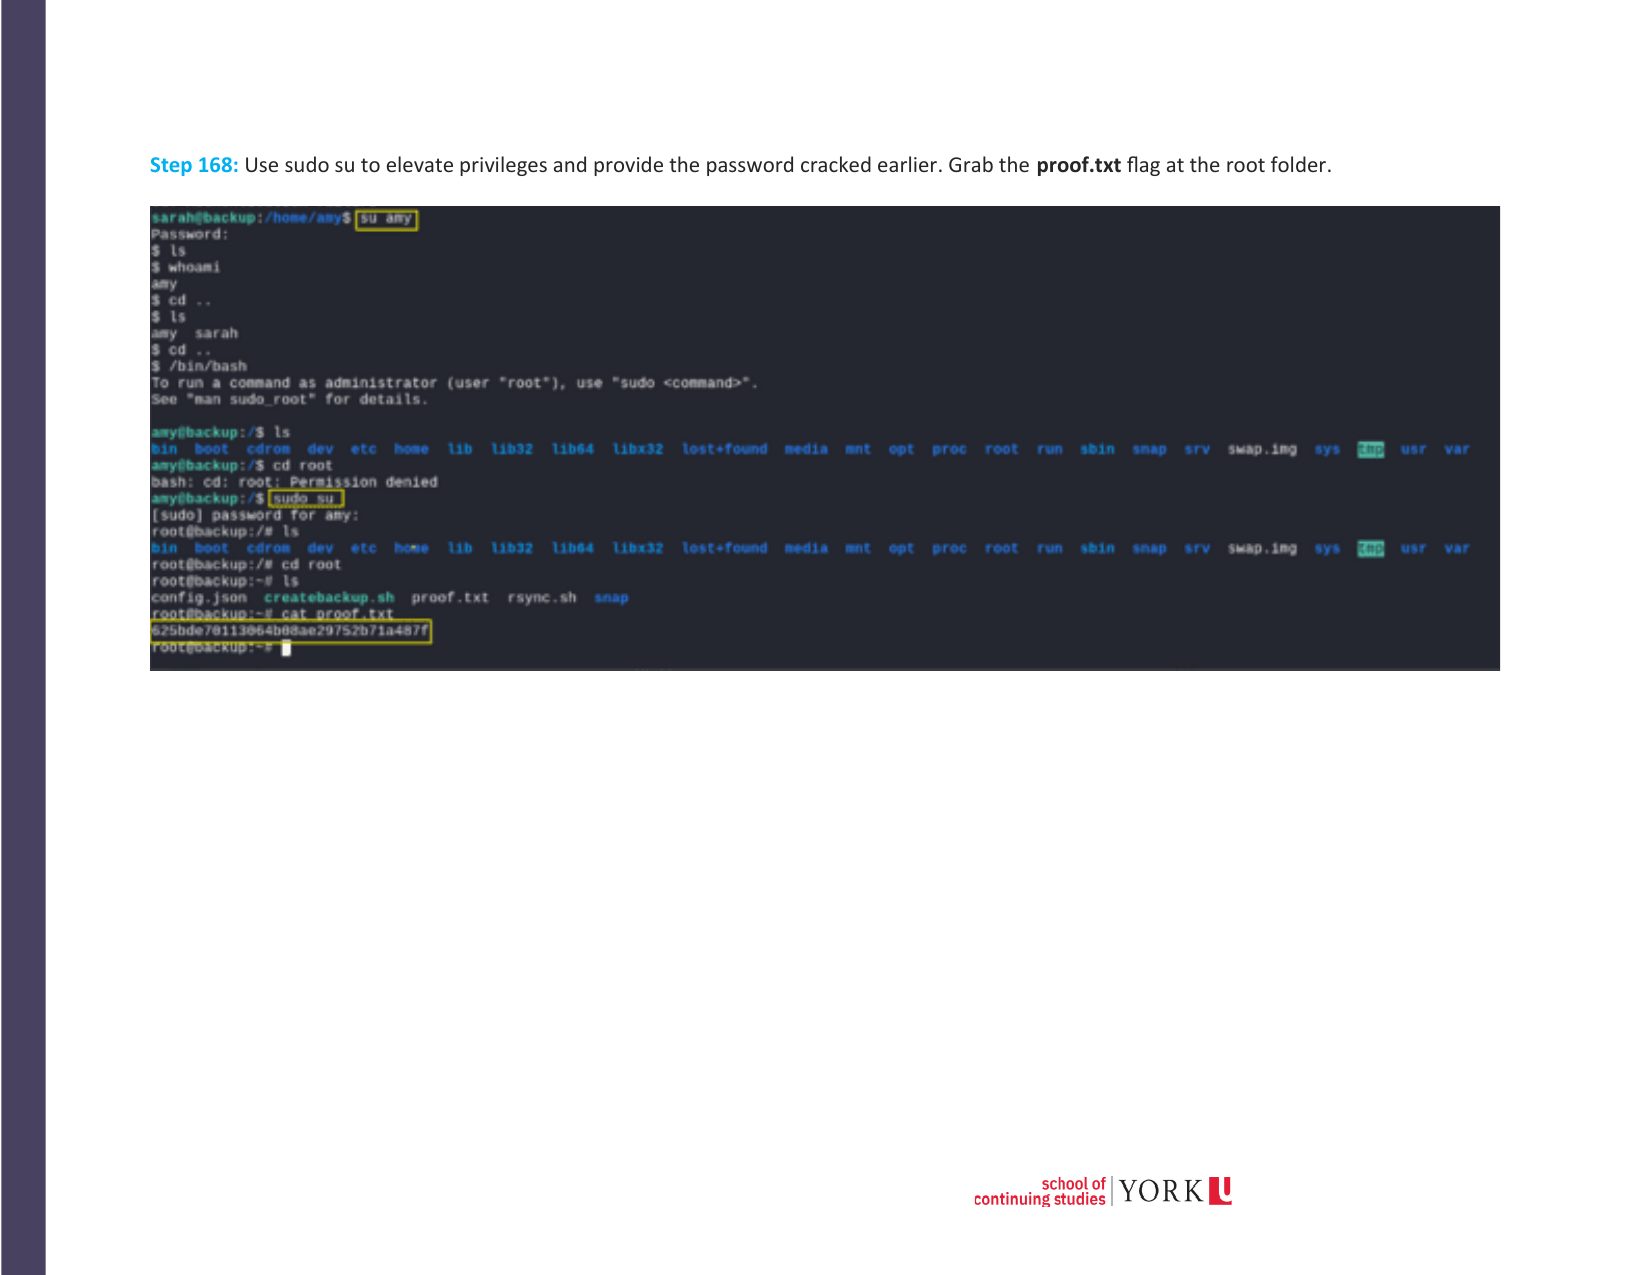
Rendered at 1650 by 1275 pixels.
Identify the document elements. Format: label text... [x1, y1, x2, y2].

text Step 168: Use sudo su to elevate privileges and provide the password cracked earlier. Grab the proof.txt flag at the root folder. [150, 150, 1500, 178]
picture [150, 206, 1500, 671]
